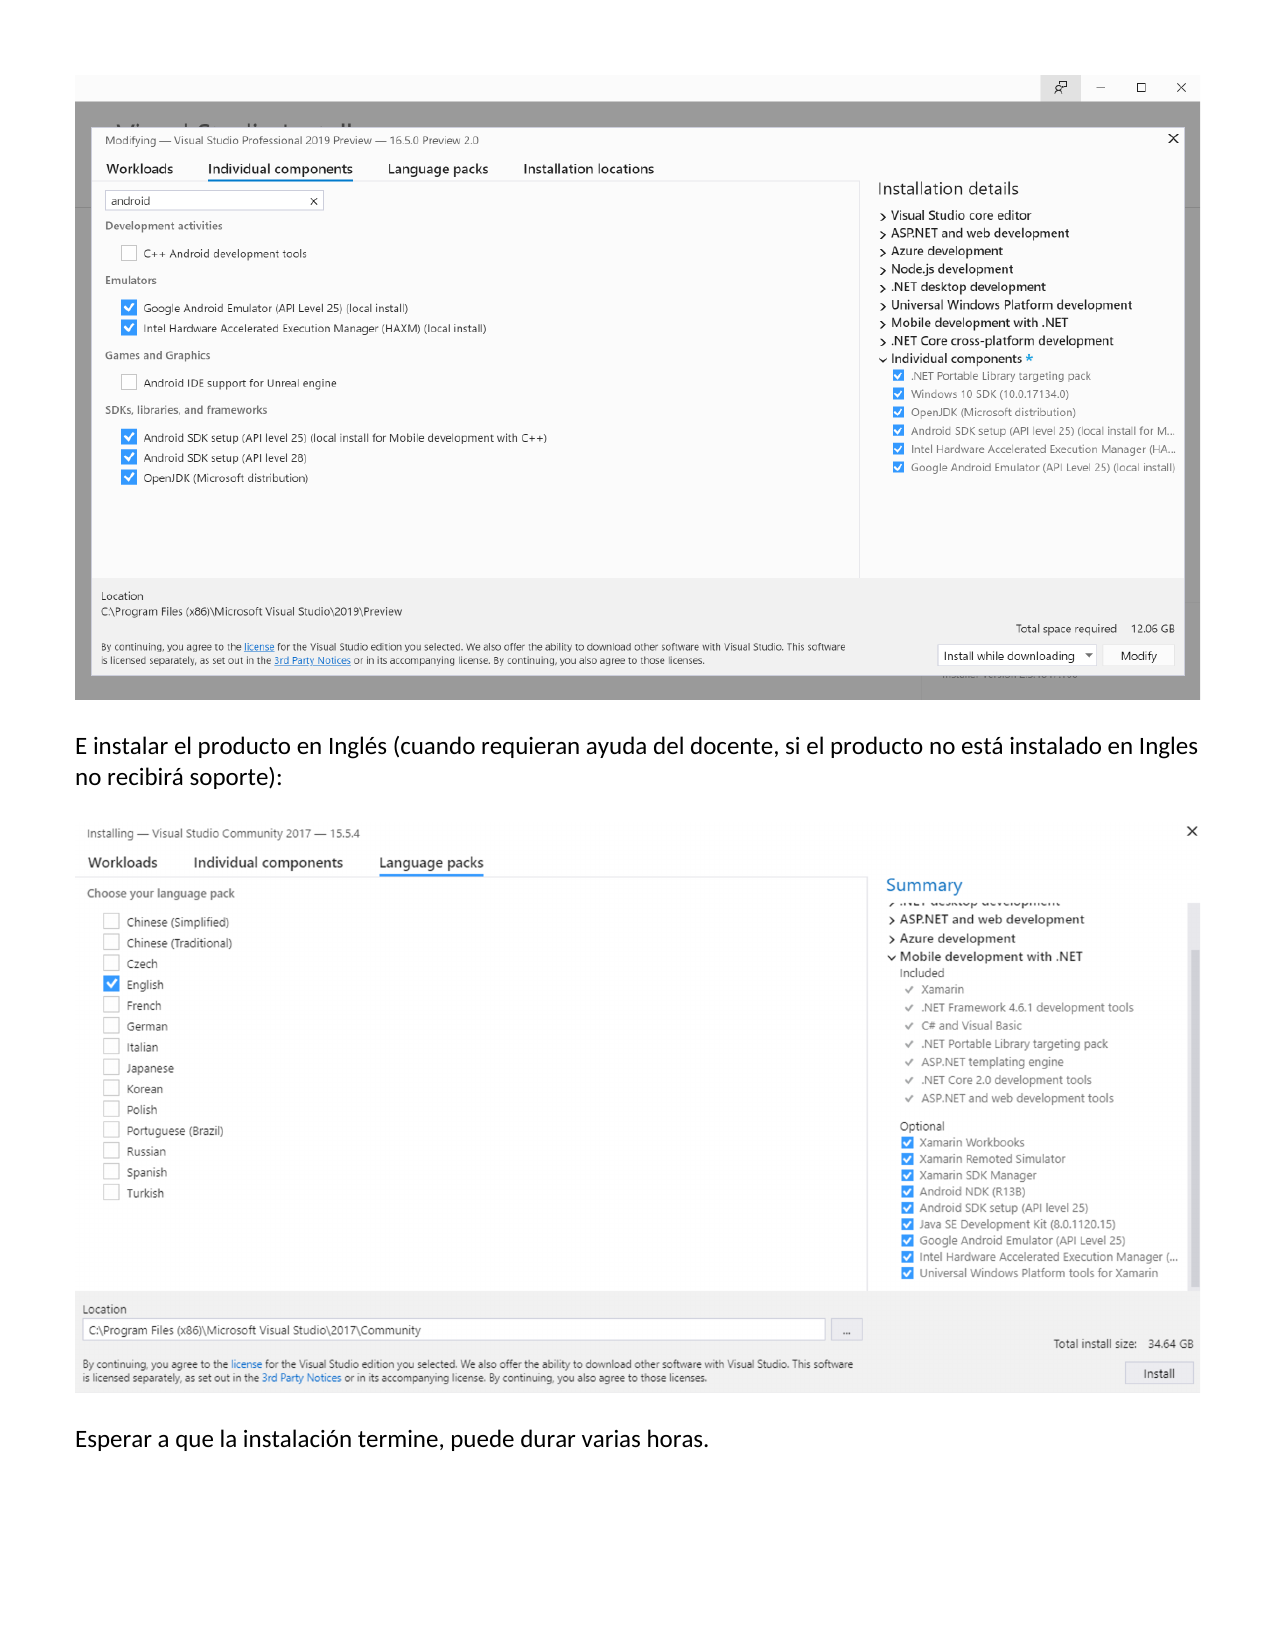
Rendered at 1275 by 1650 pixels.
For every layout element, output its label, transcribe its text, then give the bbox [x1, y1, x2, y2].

text no recibirá soporte): [75, 761, 1200, 792]
picture [75, 822, 1200, 1393]
text Esperar a que la instalación termine, puede durar varias horas. [75, 1423, 1200, 1454]
picture [75, 75, 1200, 700]
text E instalar el producto en Inglés (cuando requieran ayuda del docente, si el producto no está instalado en Ingles [75, 731, 1200, 761]
